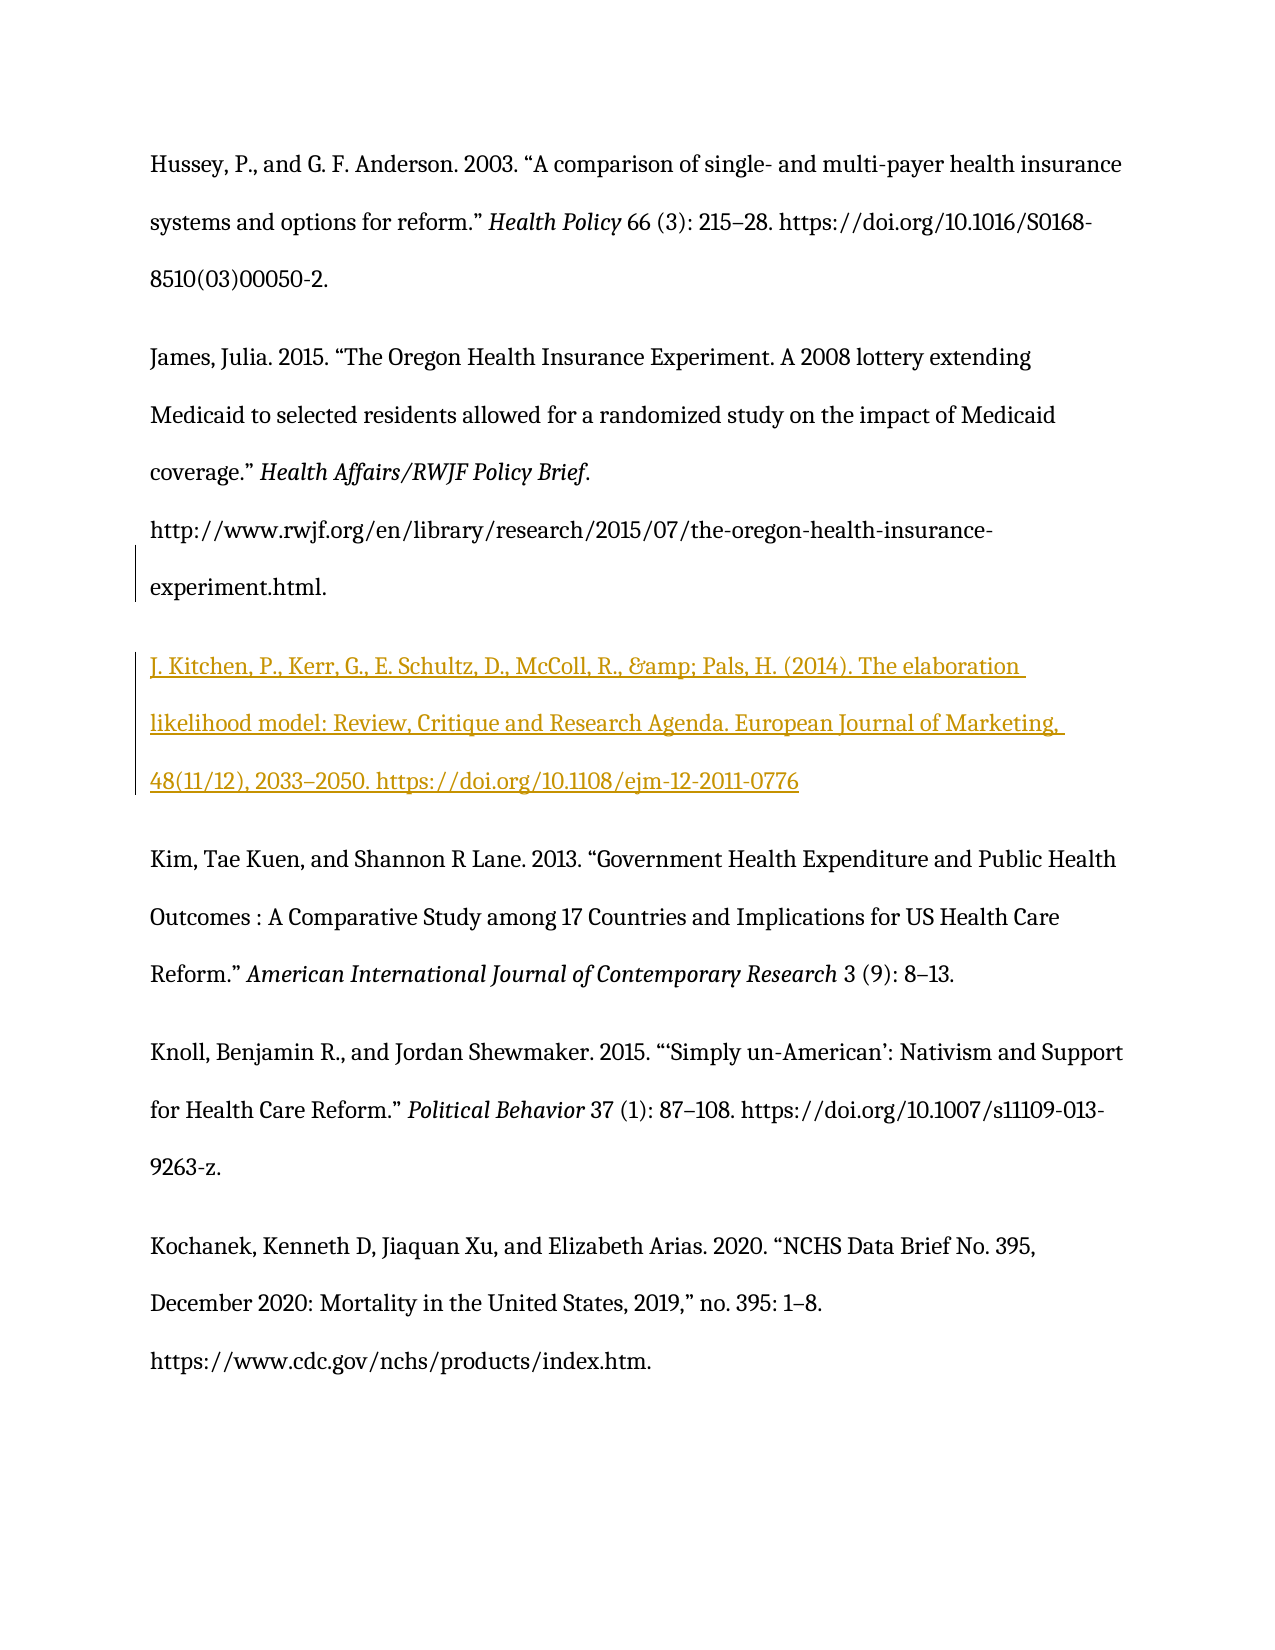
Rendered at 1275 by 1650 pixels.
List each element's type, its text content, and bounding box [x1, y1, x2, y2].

text Knoll, Benjamin R., and Jordan Shewmaker. 2015. “‘Simply un-American’: Nativism and Support for Health Care Reform.” Political Behavior 37 (1): 87–108. https://doi.org/10.1007/s11109-013-9263-z. [150, 1038, 1125, 1182]
text Kochanek, Kenneth D, Jiaquan Xu, and Elizabeth Arias. 2020. “NCHS Data Brief No. 395, December 2020: Mortality in the United States, 2019,” no. 395: 1–8. https://www.cdc.gov/nchs/products/index.htm. [150, 1232, 1125, 1375]
text Kim, Tae Kuen, and Shannon R Lane. 2013. “Government Health Expenditure and Public Health Outcomes : A Comparative Study among 17 Countries and Implications for US Health Care Reform.” American International Journal of Contemporary Research 3 (9): 8–13. [150, 845, 1125, 989]
text Hussey, P., and G. F. Anderson. 2003. “A comparison of single- and multi-payer health insurance systems and options for reform.” Health Policy 66 (3): 215–28. https://doi.org/10.1016/S0168-8510(03)00050-2. [150, 150, 1125, 294]
text James, Julia. 2015. “The Oregon Health Insurance Experiment. A 2008 lottery extending Medicaid to selected residents allowed for a randomized study on the impact of Medicaid coverage.” Health Affairs/RWJF Policy Brief. http://www.rwjf.org/en/library/research/2015/07/the-oregon-health-insurance-experiment.html. [150, 343, 1125, 602]
